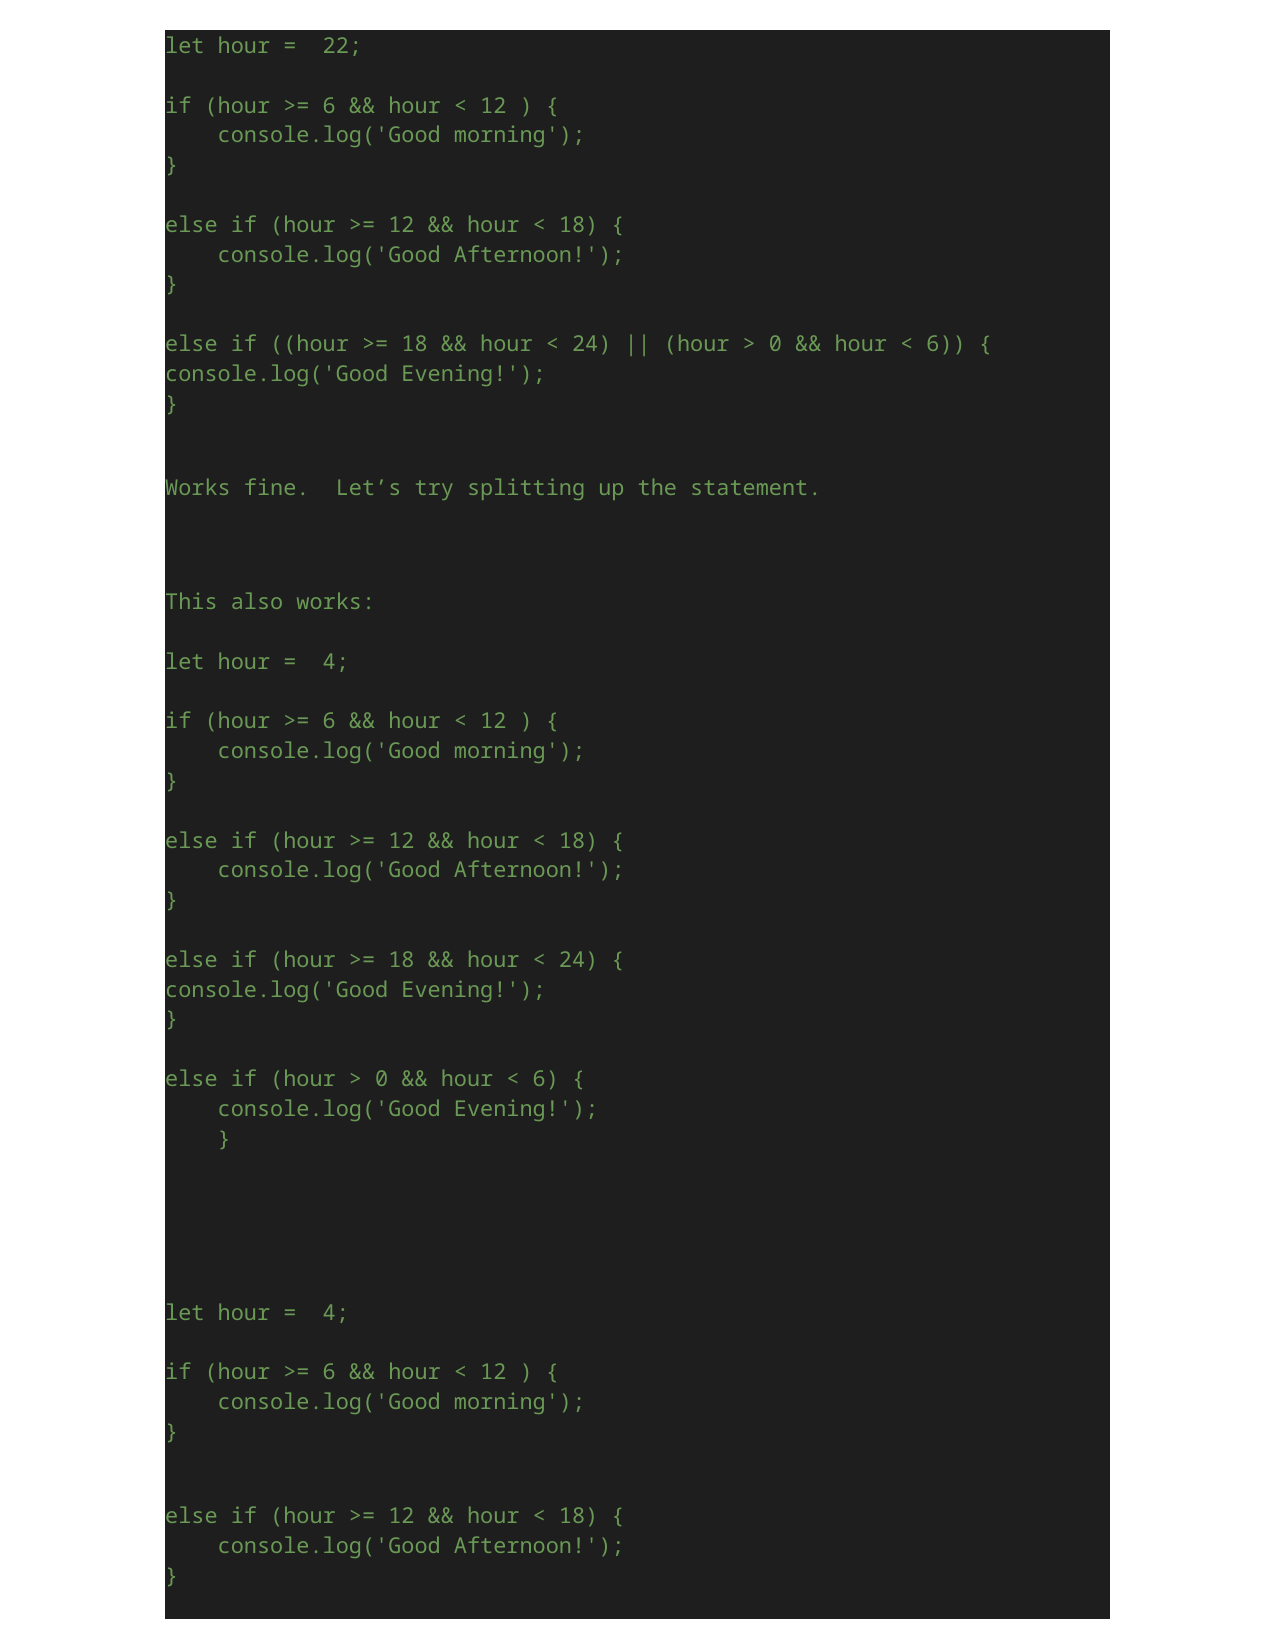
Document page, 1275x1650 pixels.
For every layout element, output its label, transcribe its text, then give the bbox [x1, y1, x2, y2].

text let hour = 22; [165, 30, 1110, 60]
text console.log('Good Afternoon!'); [165, 238, 1110, 268]
text } [165, 1003, 1110, 1033]
text } [165, 884, 1110, 914]
text else if (hour >= 12 && hour < 18) { [165, 825, 1110, 854]
text console.log('Good Evening!'); [165, 974, 1110, 1003]
text else if (hour >= 12 && hour < 18) { [165, 209, 1110, 238]
text let hour = 4; [165, 1296, 1110, 1326]
text console.log('Good Evening!'); [165, 1093, 1110, 1123]
text else if ((hour >= 18 && hour < 24) || (hour > 0 && hour < 6)) { [165, 328, 1110, 358]
text console.log('Good Evening!'); [165, 358, 1110, 387]
text } [165, 1123, 1110, 1152]
text else if (hour >= 12 && hour < 18) { [165, 1500, 1110, 1530]
text } [165, 149, 1110, 179]
text } [165, 1416, 1110, 1445]
text console.log('Good morning'); [165, 735, 1110, 765]
text if (hour >= 6 && hour < 12 ) { [165, 1356, 1110, 1386]
text console.log('Good Afternoon!'); [165, 1530, 1110, 1560]
text console.log('Good morning'); [165, 119, 1110, 149]
text console.log('Good morning'); [165, 1386, 1110, 1416]
text if (hour >= 6 && hour < 12 ) { [165, 706, 1110, 735]
text } [165, 1560, 1110, 1589]
text else if (hour >= 18 && hour < 24) { [165, 944, 1110, 974]
text } [165, 268, 1110, 298]
text else if (hour > 0 && hour < 6) { [165, 1063, 1110, 1093]
text } [165, 765, 1110, 795]
text Works fine. Let’s try splitting up the statement. [165, 472, 1110, 502]
text let hour = 4; [165, 646, 1110, 676]
text This also works: [165, 586, 1110, 616]
text console.log('Good Afternoon!'); [165, 854, 1110, 884]
text if (hour >= 6 && hour < 12 ) { [165, 89, 1110, 119]
text } [165, 387, 1110, 417]
